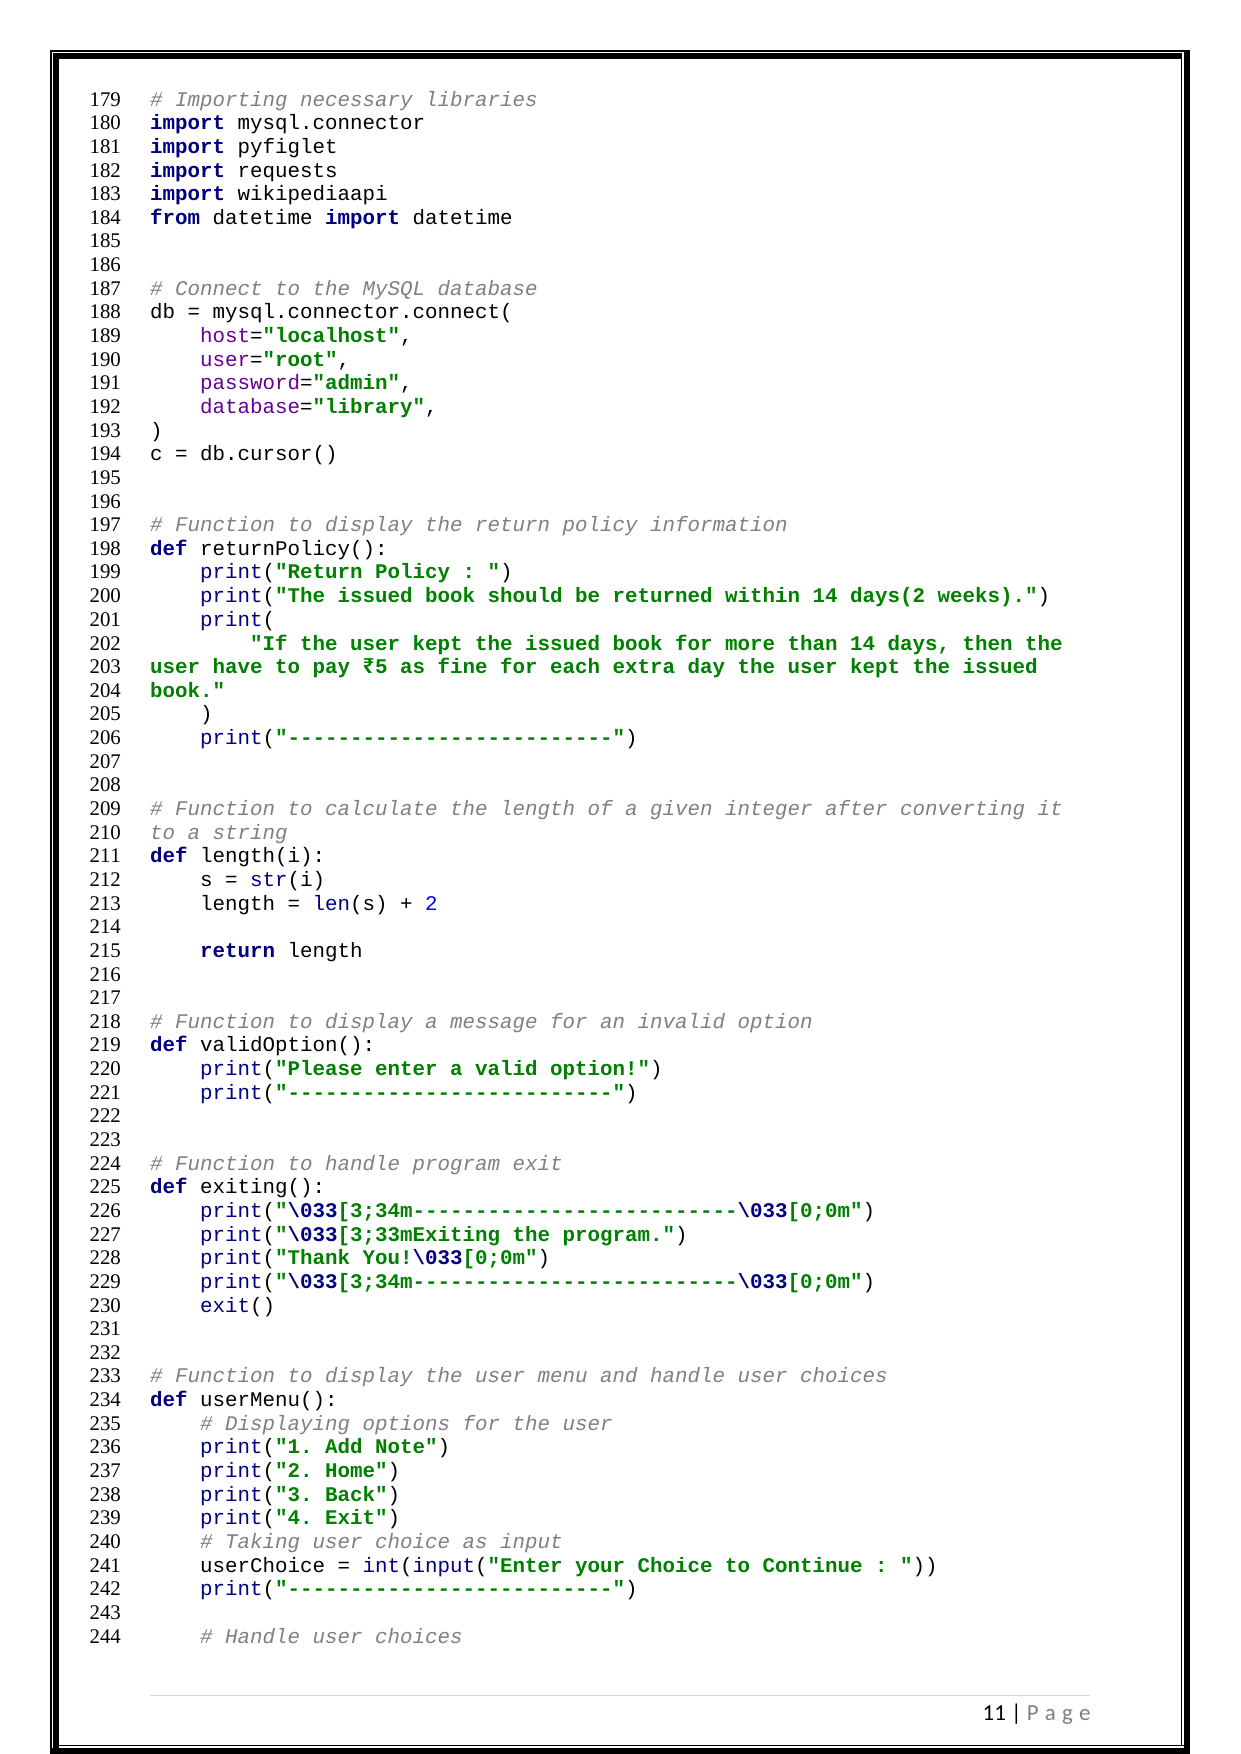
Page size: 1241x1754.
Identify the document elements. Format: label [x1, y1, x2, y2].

text [150, 89, 1090, 1649]
